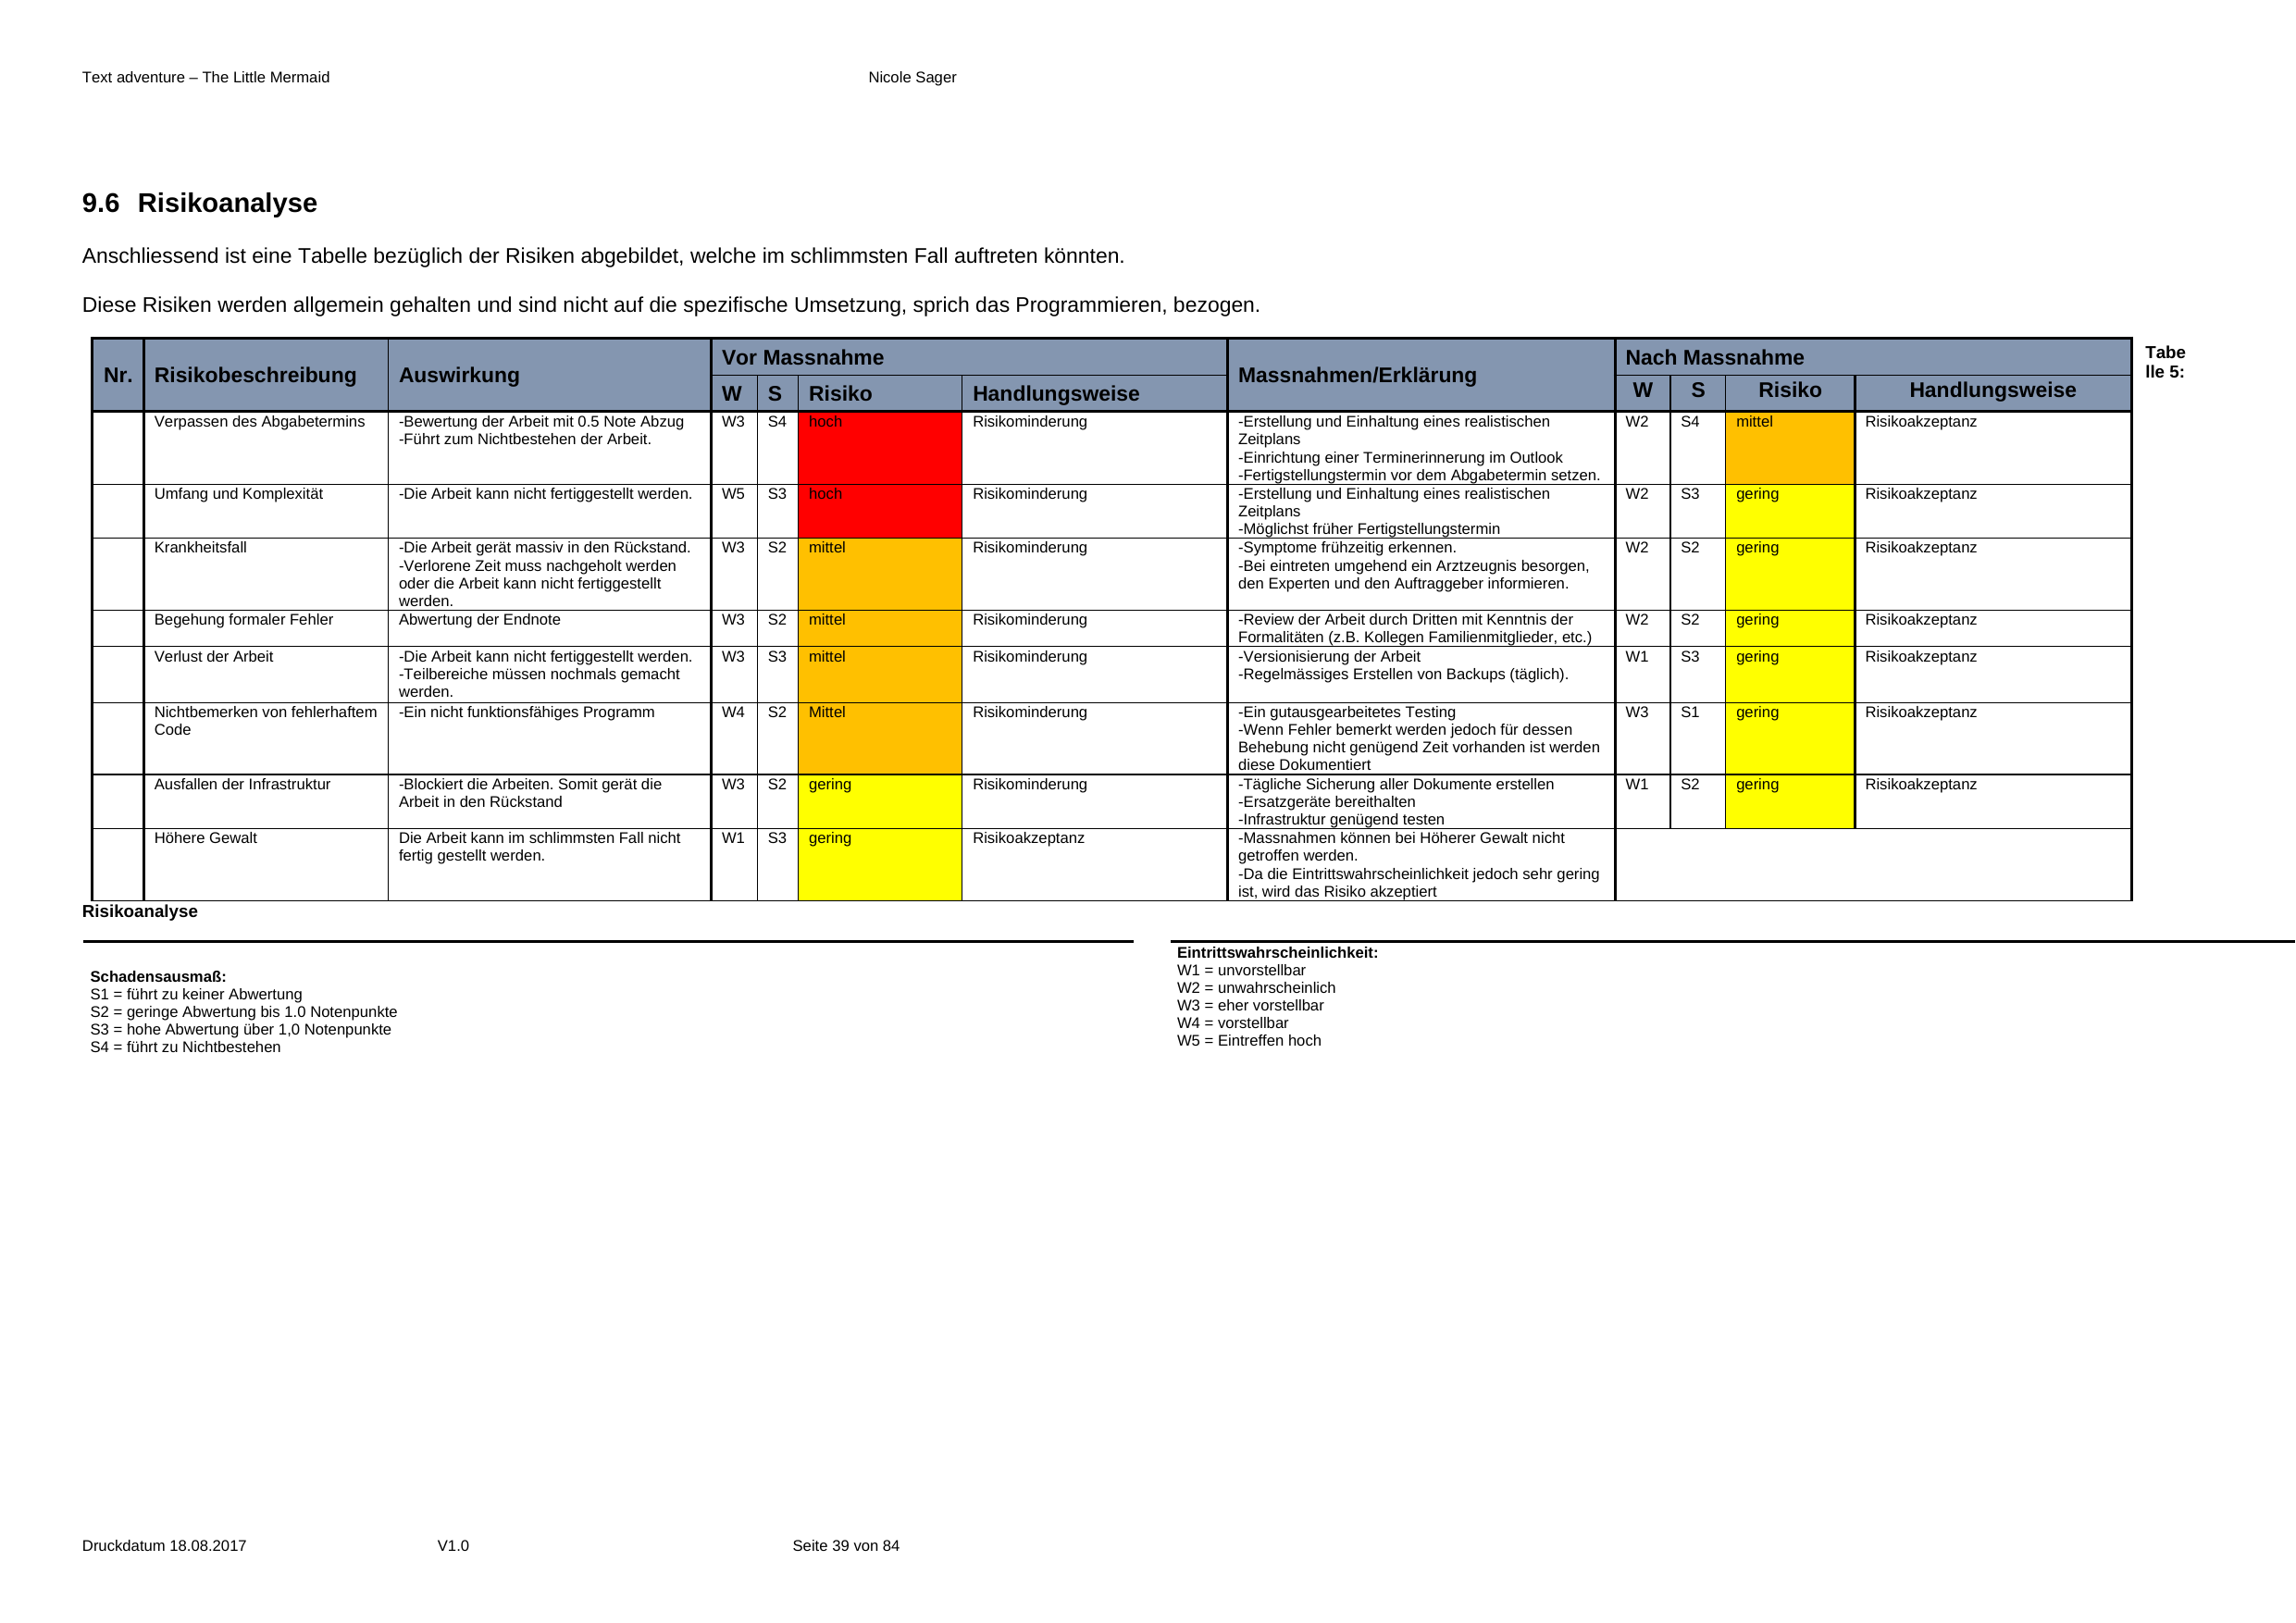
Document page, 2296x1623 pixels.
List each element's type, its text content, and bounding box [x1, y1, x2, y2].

table_cell [93, 703, 143, 774]
table_header Nr. [93, 340, 143, 410]
table_cell S [1671, 376, 1725, 410]
table_cell Mittel [799, 703, 962, 774]
table_header Risikobeschreibung [145, 340, 388, 410]
table_cell Risikominderung [962, 703, 1226, 774]
table_cell Risikominderung [962, 539, 1226, 610]
table_cell Risikominderung [962, 647, 1226, 702]
table_cell W1 [713, 829, 757, 900]
table_cell Abwertung der Endnote [389, 611, 710, 646]
table_cell gering [1726, 775, 1854, 828]
table_cell mittel [799, 539, 962, 610]
table_cell S4 [1671, 413, 1725, 484]
table_cell Risiko [1726, 376, 1854, 410]
table_cell Risikoakzeptanz [1856, 775, 2130, 828]
table_header Nach Massnahme [1617, 340, 2130, 375]
text Anschliessend ist eine Tabelle bezüglich der Risiken abgebildet, welche im schlimmsten Fall auftreten könnten. [82, 243, 2186, 267]
table_cell S2 [1671, 539, 1725, 610]
table_cell Krankheitsfall [145, 539, 388, 610]
table_cell W [1617, 376, 1669, 410]
table_cell Risikominderung [962, 485, 1226, 538]
table_cell Risikoakzeptanz [1856, 539, 2130, 610]
table_cell gering [1726, 485, 1854, 538]
table_header Auswirkung [389, 340, 710, 410]
subtitle Risikoanalyse [82, 187, 2186, 218]
table_cell W3 [713, 413, 757, 484]
table_cell W3 [713, 775, 757, 828]
table_cell Risikominderung [962, 413, 1226, 484]
table_cell -Versionisierung der Arbeit -Regelmässiges Erstellen von Backups (täglich). [1229, 647, 1614, 702]
table_cell S2 [758, 775, 798, 828]
table_cell -Bewertung der Arbeit mit 0.5 Note Abzug -Führt zum Nichtbestehen der Arbeit. [389, 413, 710, 484]
table_header Vor Massnahme [713, 340, 1226, 375]
table_cell Risiko [799, 376, 962, 410]
table_cell Risikominderung [962, 775, 1226, 828]
table_cell gering [799, 829, 962, 900]
table_cell S [758, 376, 798, 410]
table_cell W5 [713, 485, 757, 538]
table_cell W3 [1617, 703, 1669, 774]
table_cell S3 [758, 829, 798, 900]
table_cell S2 [758, 703, 798, 774]
table_cell -Massnahmen können bei Höherer Gewalt nicht getroffen werden. -Da die Eintrittswahrscheinlichkeit jedoch sehr gering ist, wird das Risiko akzeptiert [1229, 829, 1614, 900]
table_cell -Ein nicht funktionsfähiges Programm [389, 703, 710, 774]
table_cell gering [799, 775, 962, 828]
text Diese Risiken werden allgemein gehalten und sind nicht auf die spezifische Umsetzung, sprich das Programmieren, bezogen. [82, 292, 2186, 317]
table_cell W2 [1617, 539, 1669, 610]
table_cell S2 [758, 611, 798, 646]
table_cell -Erstellung und Einhaltung eines realistischen Zeitplans -Einrichtung einer Terminerinnerung im Outlook -Fertigstellungstermin vor dem Abgabetermin setzen. [1229, 413, 1614, 484]
table_cell W3 [713, 611, 757, 646]
table_cell Handlungsweise [1856, 376, 2130, 410]
table_cell S4 [758, 413, 798, 484]
table_header Schadensausmaß: S1 = führt zu keiner Abwertung S2 = geringe Abwertung bis 1.0 Notenpunkte S3 = hohe Abwertung über 1,0 Notenpunkte S4 = führt zu Nichtbestehen Eintrittswahrscheinlichkeit: W1 = unvorstellbar W2 = unwahrscheinlich W3 = eher vorstellbar W4 = vorstellbar W5 = Eintreffen hoch [83, 943, 1134, 1081]
table_cell S2 [758, 539, 798, 610]
table_cell -Erstellung und Einhaltung eines realistischen Zeitplans -Möglichst früher Fertigstellungstermin [1229, 485, 1614, 538]
table_cell Höhere Gewalt [145, 829, 388, 900]
table_cell W4 [713, 703, 757, 774]
table_cell gering [1726, 539, 1854, 610]
table_cell S3 [758, 485, 798, 538]
table_cell Handlungsweise [962, 376, 1226, 410]
table_cell S3 [1671, 485, 1725, 538]
table_cell [93, 539, 143, 610]
table_cell gering [1726, 647, 1854, 702]
table_cell -Die Arbeit kann nicht fertiggestellt werden. [389, 485, 710, 538]
table_cell mittel [1726, 413, 1854, 484]
table_cell Umfang und Komplexität [145, 485, 388, 538]
table_cell W2 [1617, 485, 1669, 538]
table_cell W1 [1617, 775, 1669, 828]
table_cell Die Arbeit kann im schlimmsten Fall nicht fertig gestellt werden. [389, 829, 710, 900]
table_cell Risikoakzeptanz [1856, 703, 2130, 774]
table_cell [93, 485, 143, 538]
table_cell [93, 829, 143, 900]
table_cell -Ein gutausgearbeitetes Testing -Wenn Fehler bemerkt werden jedoch für dessen Behebung nicht genügend Zeit vorhanden ist werden diese Dokumentiert [1229, 703, 1614, 774]
table_header Schadensausmaß: S1 = führt zu keiner Abwertung S2 = geringe Abwertung bis 1.0 Notenpunkte S3 = hohe Abwertung über 1,0 Notenpunkte S4 = führt zu Nichtbestehen Eintrittswahrscheinlichkeit: W1 = unvorstellbar W2 = unwahrscheinlich W3 = eher vorstellbar W4 = vorstellbar W5 = Eintreffen hoch [1171, 943, 2295, 1074]
table_cell -Review der Arbeit durch Dritten mit Kenntnis der Formalitäten (z.B. Kollegen Familienmitglieder, etc.) [1229, 611, 1614, 646]
table_cell -Blockiert die Arbeiten. Somit gerät die Arbeit in den Rückstand [389, 775, 710, 828]
table_cell Risikoakzeptanz [1856, 611, 2130, 646]
table_cell [93, 775, 143, 828]
table_cell [93, 647, 143, 702]
table_cell W3 [713, 539, 757, 610]
table_cell [1617, 829, 2130, 900]
table_cell mittel [799, 611, 962, 646]
table_cell S3 [758, 647, 798, 702]
table_cell Risikoakzeptanz [1856, 485, 2130, 538]
table_cell gering [1726, 611, 1854, 646]
table_cell -Die Arbeit kann nicht fertiggestellt werden. -Teilbereiche müssen nochmals gemacht werden. [389, 647, 710, 702]
table_cell Ausfallen der Infrastruktur [145, 775, 388, 828]
table_cell -Symptome frühzeitig erkennen. -Bei eintreten umgehend ein Arztzeugnis besorgen, den Experten und den Auftraggeber informieren. [1229, 539, 1614, 610]
table_cell gering [1726, 703, 1854, 774]
table_cell hoch [799, 413, 962, 484]
table_cell [93, 611, 143, 646]
table_cell W1 [1617, 647, 1669, 702]
table_cell W [713, 376, 757, 410]
table_cell W2 [1617, 611, 1669, 646]
table_cell Risikoakzeptanz [962, 829, 1226, 900]
table_cell Risikominderung [962, 611, 1226, 646]
table_cell W2 [1617, 413, 1669, 484]
table_cell Begehung formaler Fehler [145, 611, 388, 646]
table_header Massnahmen/Erklärung [1229, 340, 1614, 410]
table_cell Risikoakzeptanz [1856, 647, 2130, 702]
table_cell -Die Arbeit gerät massiv in den Rückstand. -Verlorene Zeit muss nachgeholt werden oder die Arbeit kann nicht fertiggestellt werden. [389, 539, 710, 610]
table_cell mittel [799, 647, 962, 702]
table_cell hoch [799, 485, 962, 538]
table_cell S3 [1671, 647, 1725, 702]
table_cell [93, 413, 143, 484]
table_cell S2 [1671, 775, 1725, 828]
table_cell S1 [1671, 703, 1725, 774]
table_cell Risikoakzeptanz [1856, 413, 2130, 484]
table_cell -Tägliche Sicherung aller Dokumente erstellen -Ersatzgeräte bereithalten -Infrastruktur genügend testen [1229, 775, 1614, 828]
table_cell S2 [1671, 611, 1725, 646]
table_cell Verpassen des Abgabetermins [145, 413, 388, 484]
table_cell Verlust der Arbeit [145, 647, 388, 702]
table_cell W3 [713, 647, 757, 702]
table_cell Nichtbemerken von fehlerhaftem Code [145, 703, 388, 774]
